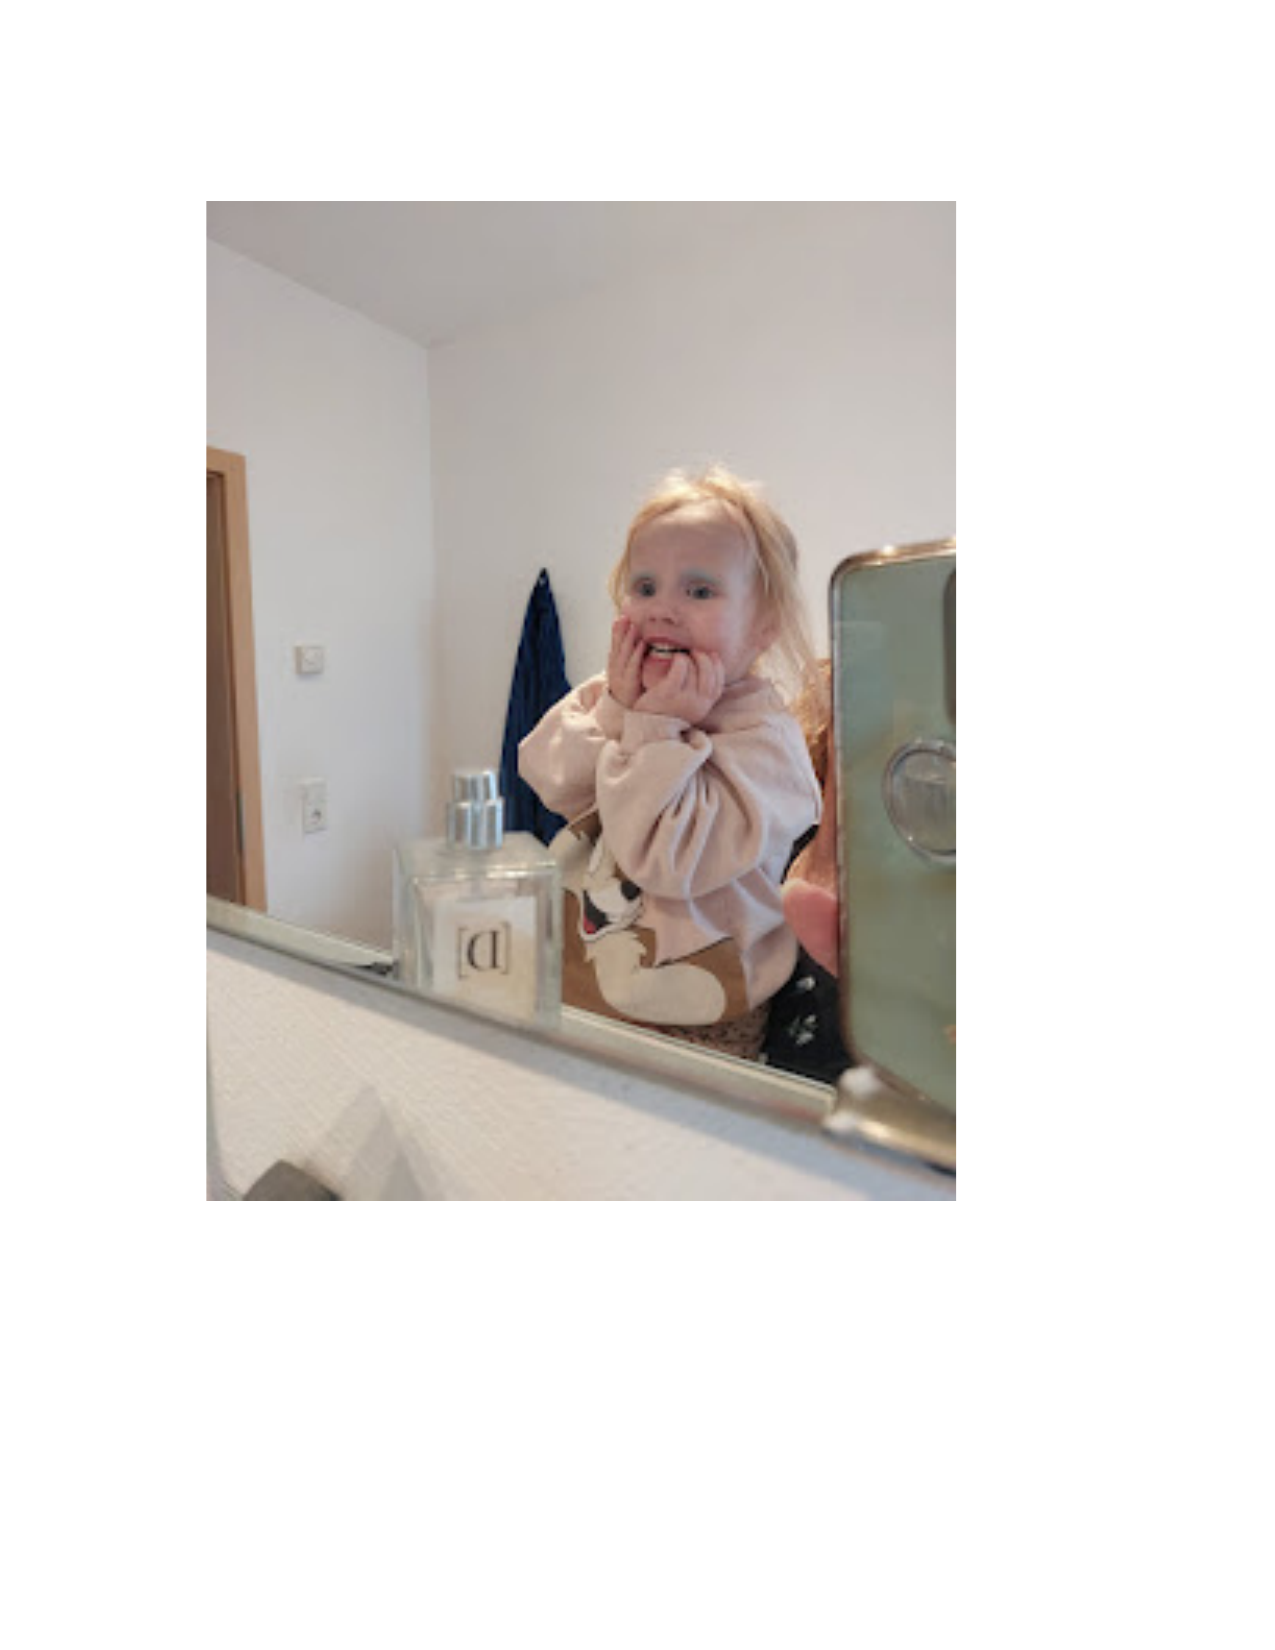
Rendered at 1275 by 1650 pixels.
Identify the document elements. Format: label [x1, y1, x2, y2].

picture [206, 201, 957, 1201]
